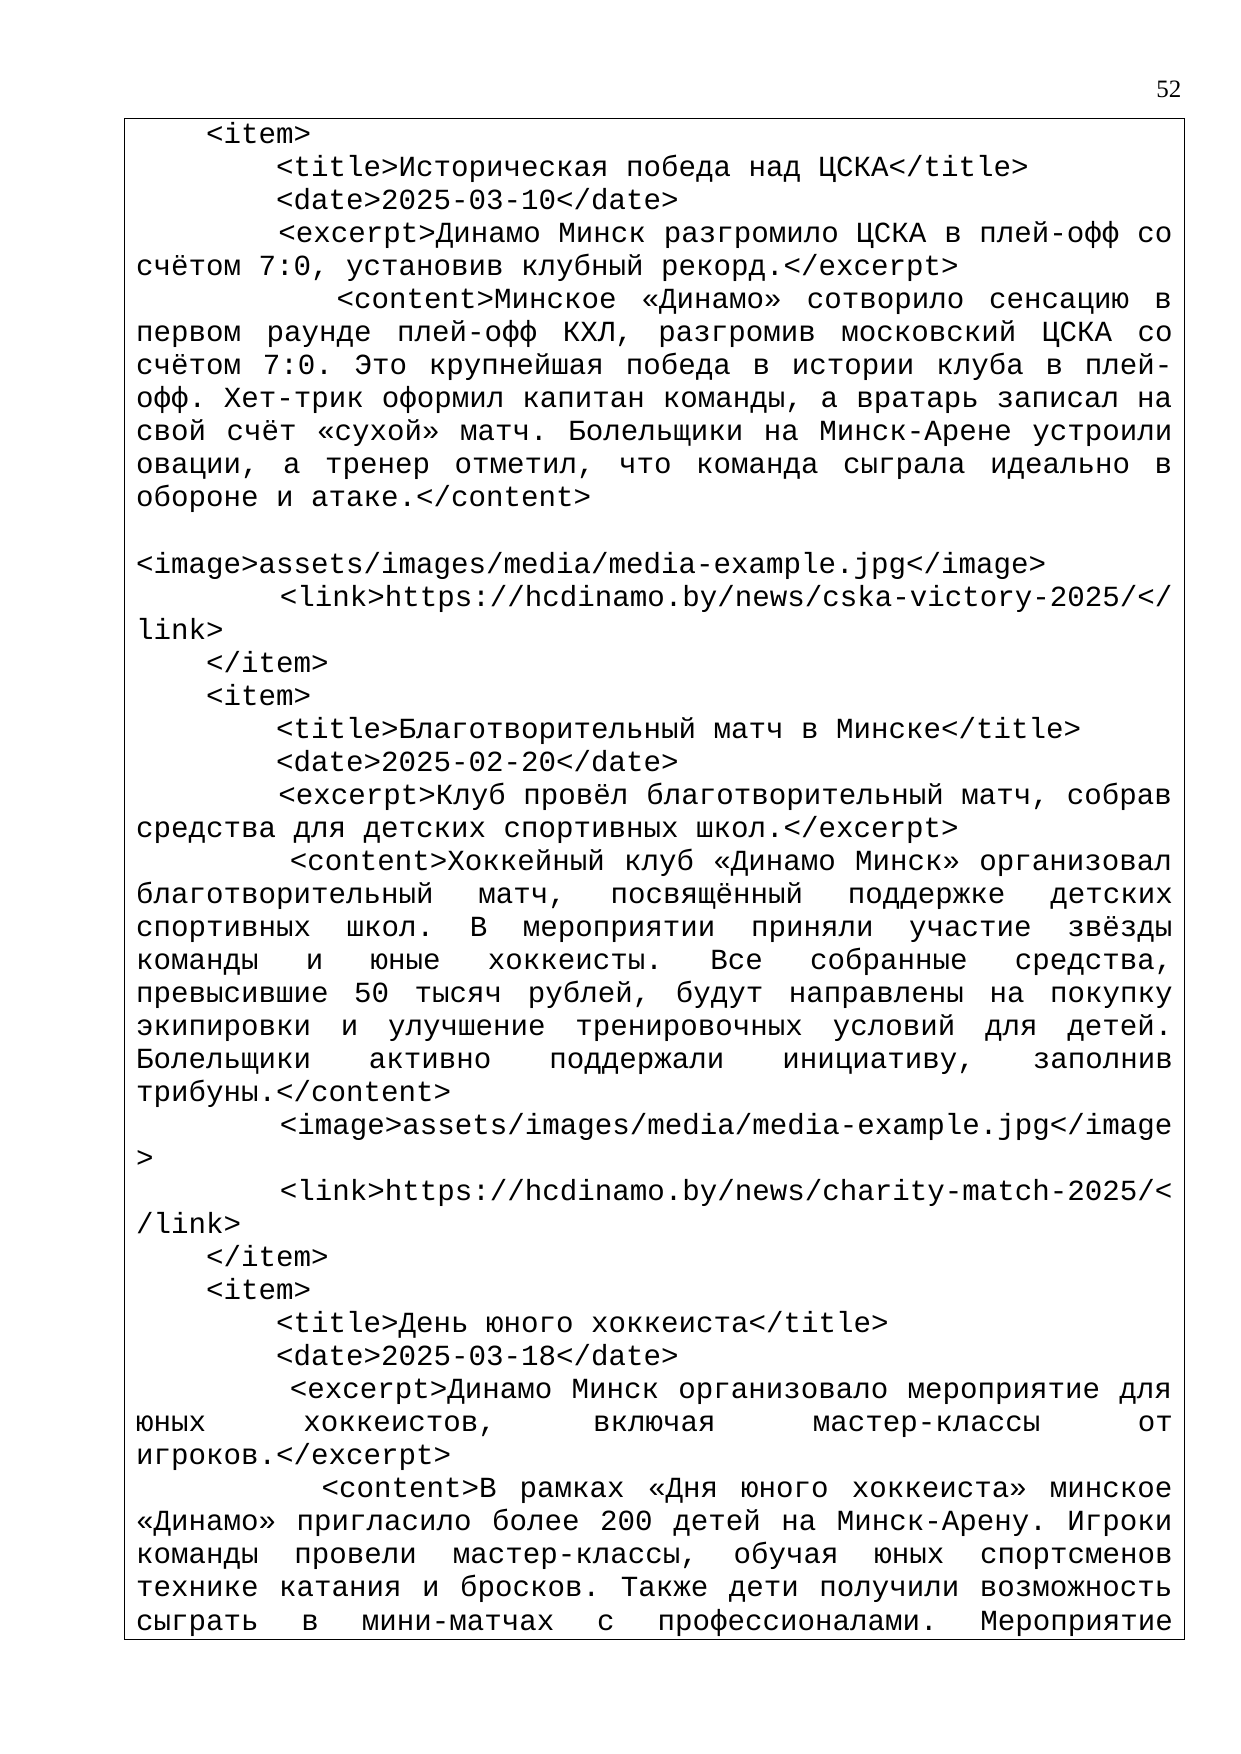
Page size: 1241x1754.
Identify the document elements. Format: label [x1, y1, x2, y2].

table_header [125, 119, 1184, 1639]
